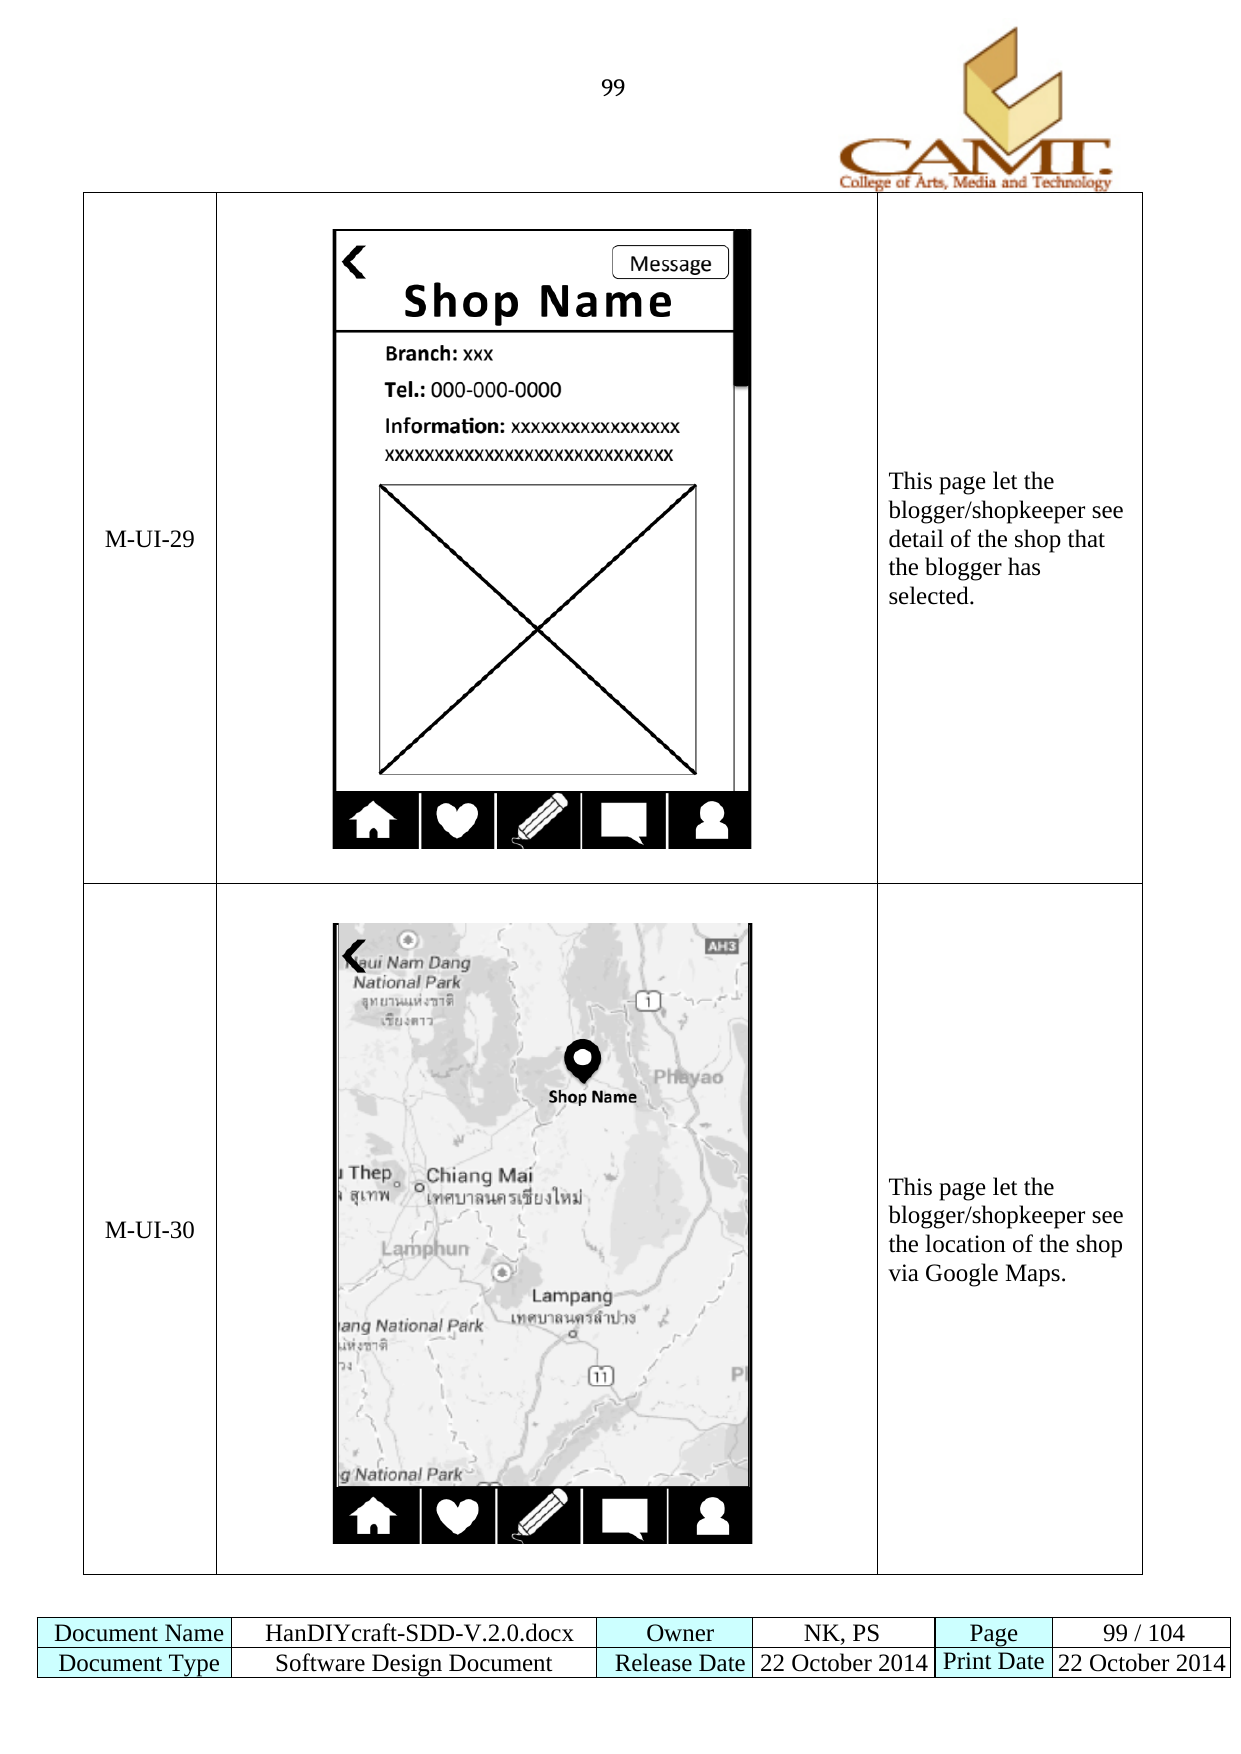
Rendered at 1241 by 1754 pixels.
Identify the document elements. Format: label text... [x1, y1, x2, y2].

picture [755, 18, 1221, 207]
table_cell M-UI-29 [84, 193, 216, 883]
table_cell [217, 193, 877, 883]
table_cell [217, 884, 877, 1574]
table_cell This page let the blogger/shopkeeper see detail of the shop that the blogger has selected. [878, 193, 1142, 883]
table_cell M-UI-30 [84, 884, 216, 1574]
table_cell This page let the blogger/shopkeeper see the location of the shop via Google Maps. [878, 884, 1142, 1574]
